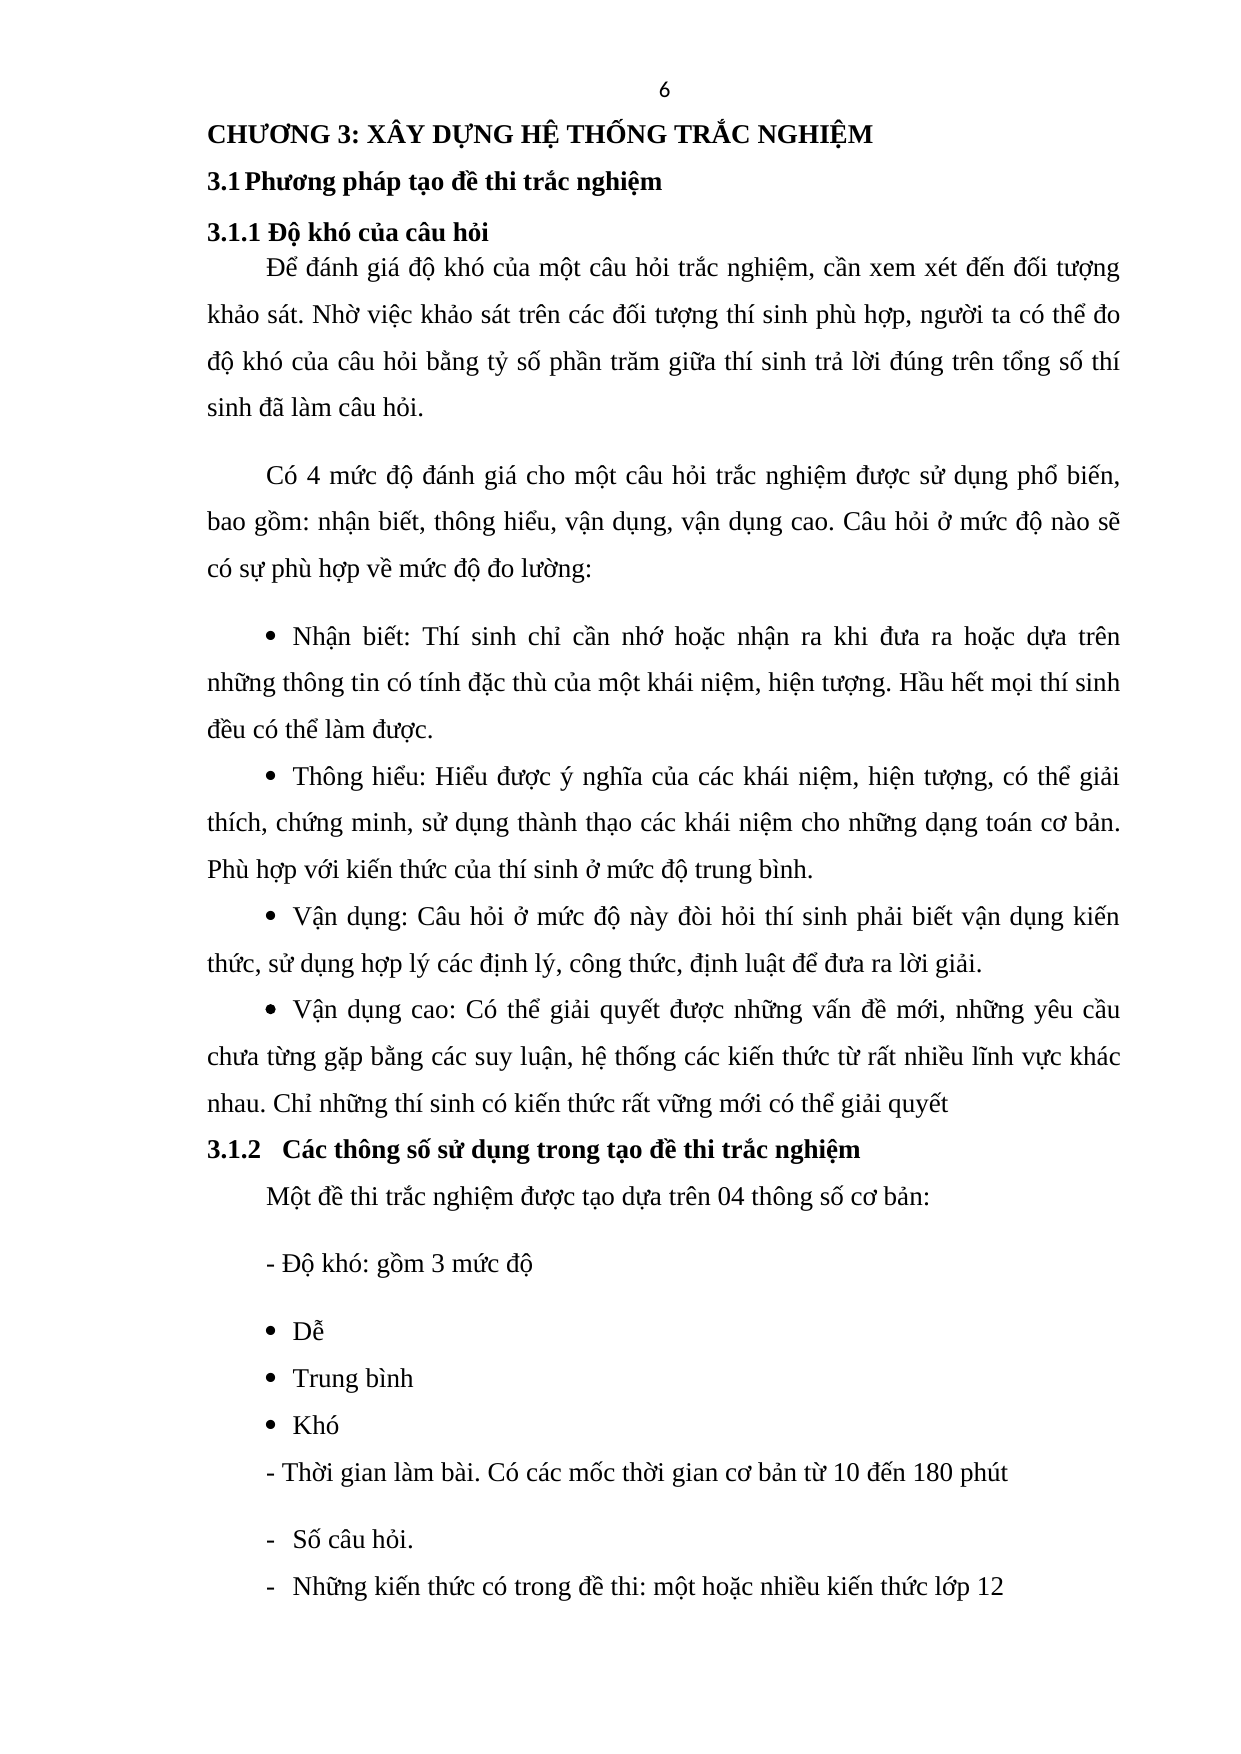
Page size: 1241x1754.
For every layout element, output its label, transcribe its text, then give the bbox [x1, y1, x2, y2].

list Vận dụng cao: Có thể giải quyết được những vấn đề mới, những yêu cầu chưa từng gặp bằng các suy luận, hệ thống các kiến thức từ rất nhiều lĩnh vực khác nhau. Chỉ những thí sinh có kiến thức rất vững mới có thể giải quyết [207, 993, 1122, 1118]
text - Thời gian làm bài. Có các mốc thời gian cơ bản từ 10 đến 180 phút [207, 1456, 1122, 1487]
text Có 4 mức độ đánh giá cho một câu hỏi trắc nghiệm được sử dụng phổ biến, bao gồm: nhận biết, thông hiểu, vận dụng, vận dụng cao. Câu hỏi ở mức độ nào sẽ có sự phù hợp về mức độ đo lường: [207, 459, 1122, 583]
subtitle Phương pháp tạo đề thi trắc nghiệm [207, 165, 1122, 196]
list Dễ [207, 1315, 1122, 1346]
list Số câu hỏi. [207, 1523, 1122, 1554]
list Những kiến thức có trong đề thi: một hoặc nhiều kiến thức lớp 12 [207, 1570, 1122, 1601]
text - Độ khó: gồm 3 mức độ [207, 1248, 1122, 1279]
text Một đề thi trắc nghiệm được tạo dựa trên 04 thông số cơ bản: [207, 1180, 1122, 1211]
subtitle 3.1.1 Độ khó của câu hỏi [207, 216, 1122, 247]
list Vận dụng: Câu hỏi ở mức độ này đòi hỏi thí sinh phải biết vận dụng kiến thức, sử dụng hợp lý các định lý, công thức, định luật để đưa ra lời giải. [207, 900, 1122, 978]
subtitle CHƯƠNG 3: XÂY DỰNG HỆ THỐNG TRẮC NGHIỆM [207, 118, 1122, 149]
list Khó [207, 1409, 1122, 1440]
list Nhận biết: Thí sinh chỉ cần nhớ hoặc nhận ra khi đưa ra hoặc dựa trên những thông tin có tính đặc thù của một khái niệm, hiện tượng. Hầu hết mọi thí sinh đều có thể làm được. [207, 620, 1122, 744]
subtitle Các thông số sử dụng trong tạo đề thi trắc nghiệm [207, 1133, 1122, 1164]
list Trung bình [207, 1362, 1122, 1393]
list Thông hiểu: Hiểu được ý nghĩa của các khái niệm, hiện tượng, có thể giải thích, chứng minh, sử dụng thành thạo các khái niệm cho những dạng toán cơ bản. Phù hợp với kiến thức của thí sinh ở mức độ trung bình. [207, 760, 1122, 884]
text Để đánh giá độ khó của một câu hỏi trắc nghiệm, cần xem xét đến đối tượng khảo sát. Nhờ việc khảo sát trên các đối tượng thí sinh phù hợp, người ta có thể đo độ khó của câu hỏi bằng tỷ số phần trăm giữa thí sinh trả lời đúng trên tổng số thí sinh đã làm câu hỏi. [207, 251, 1122, 422]
